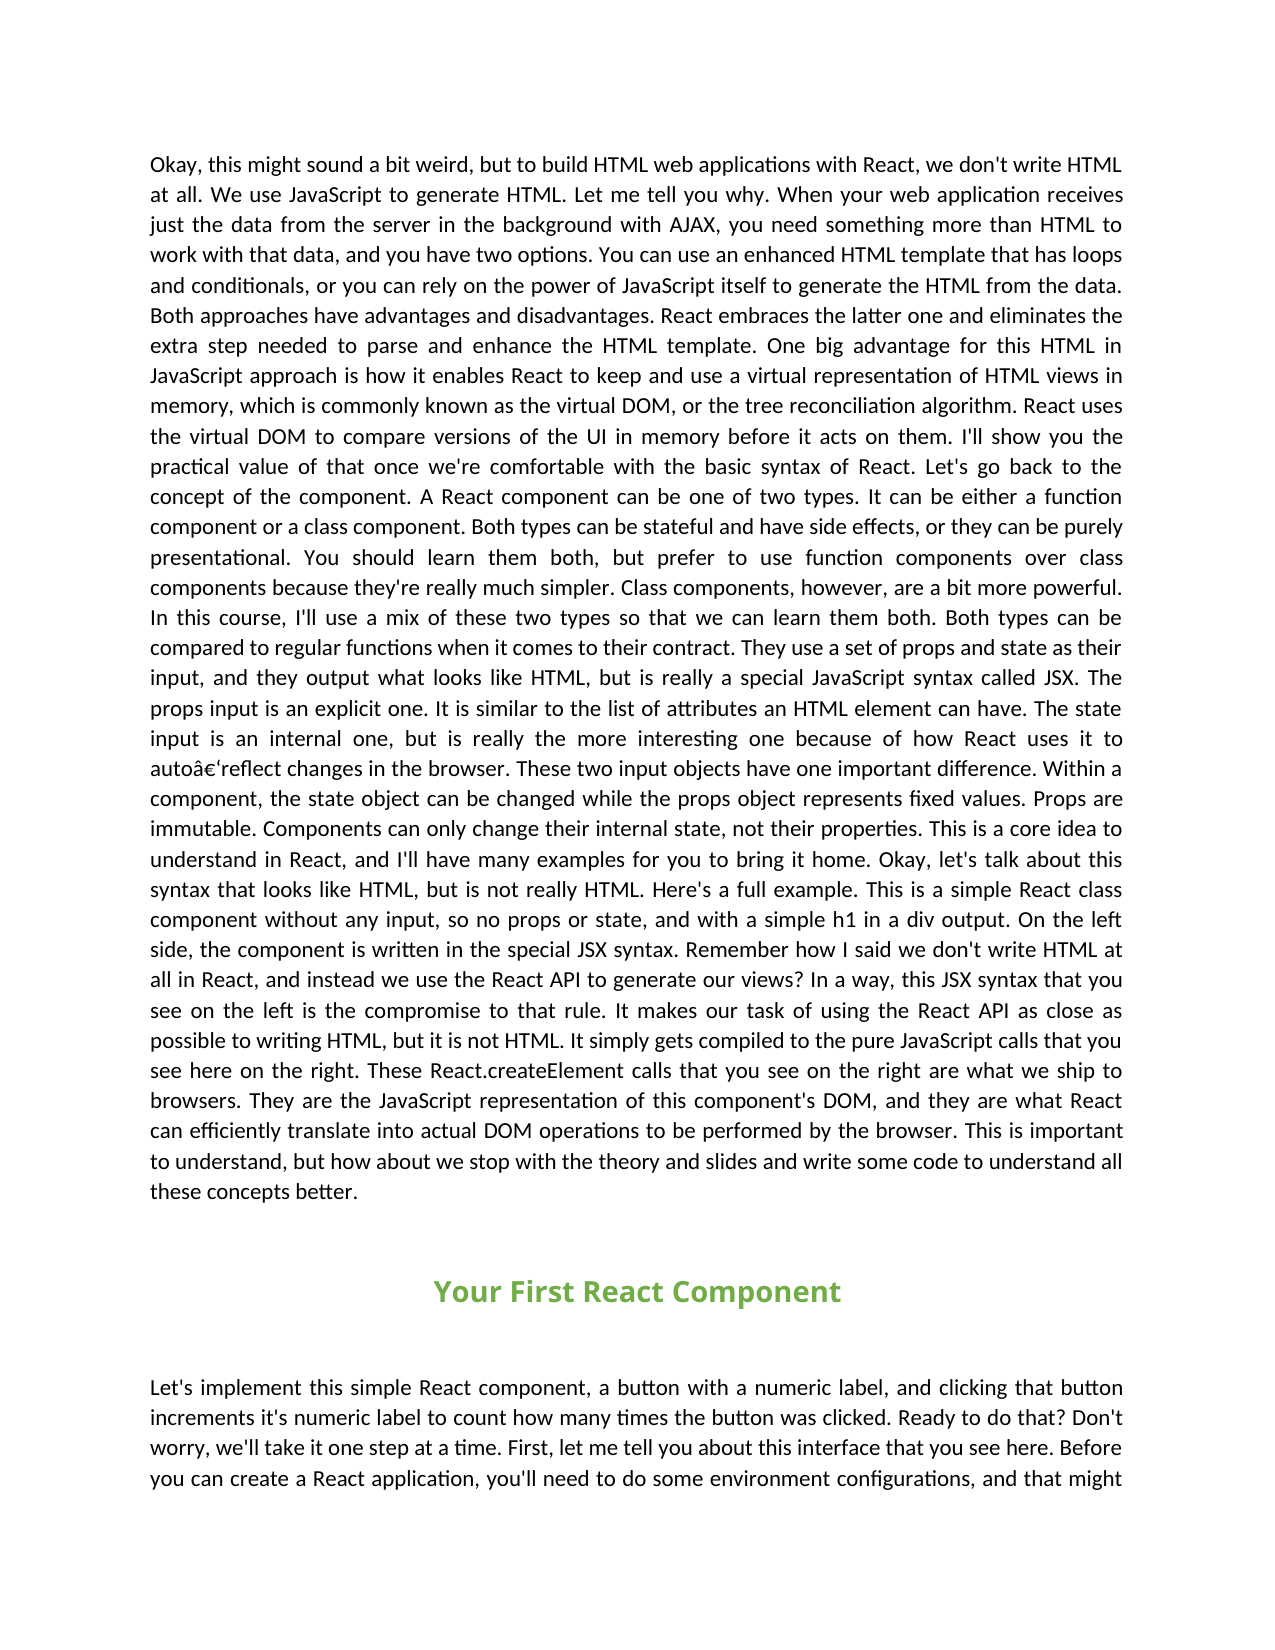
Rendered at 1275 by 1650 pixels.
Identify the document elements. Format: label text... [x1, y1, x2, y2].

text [150, 150, 1125, 1205]
subtitle Your First React Component [150, 1271, 1125, 1311]
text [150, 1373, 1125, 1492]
